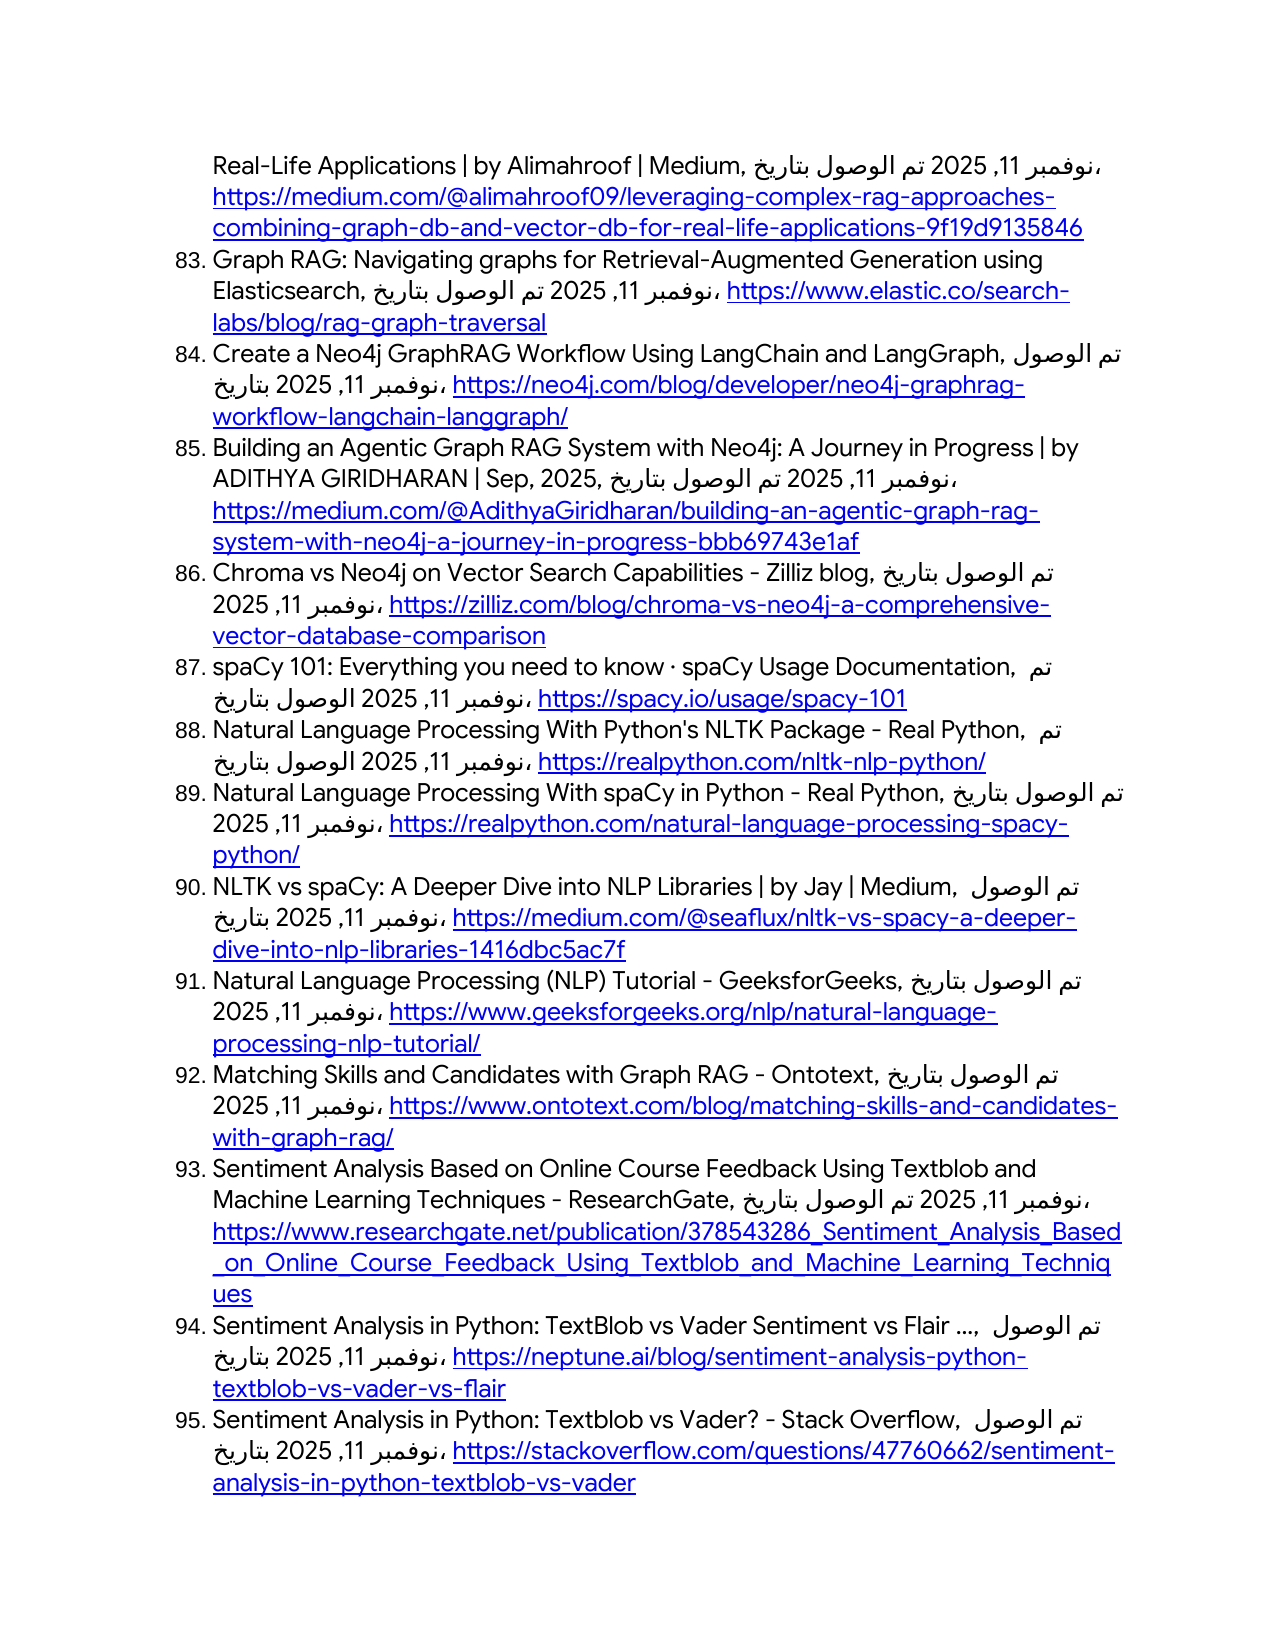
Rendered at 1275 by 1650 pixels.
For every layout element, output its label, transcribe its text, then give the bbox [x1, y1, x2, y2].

list Natural Language Processing (NLP) Tutorial - GeeksforGeeks, تم الوصول بتاريخ ‎نوفمبر 11, 2025، https://www.geeksforgeeks.org/nlp/natural-language-processing-nlp-tutorial/ [175, 965, 1125, 1059]
list Create a Neo4j GraphRAG Workflow Using LangChain and LangGraph, تم الوصول بتاريخ ‎نوفمبر 11, 2025، https://neo4j.com/blog/developer/neo4j-graphrag-workflow-langchain-langgraph/ [175, 338, 1125, 432]
list spaCy 101: Everything you need to know · spaCy Usage Documentation, تم الوصول بتاريخ ‎نوفمبر 11, 2025، https://spacy.io/usage/spacy-101 [175, 652, 1125, 714]
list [175, 150, 1125, 244]
list NLTK vs spaCy: A Deeper Dive into NLP Libraries | by Jay | Medium, تم الوصول بتاريخ ‎نوفمبر 11, 2025، https://medium.com/@seaflux/nltk-vs-spacy-a-deeper-dive-into-nlp-libraries-1416dbc5ac7f [175, 871, 1125, 965]
list Natural Language Processing With spaCy in Python - Real Python, تم الوصول بتاريخ ‎نوفمبر 11, 2025، https://realpython.com/natural-language-processing-spacy-python/ [175, 777, 1125, 871]
list Sentiment Analysis in Python: TextBlob vs Vader Sentiment vs Flair ..., تم الوصول بتاريخ ‎نوفمبر 11, 2025، https://neptune.ai/blog/sentiment-analysis-python-textblob-vs-vader-vs-flair [175, 1310, 1125, 1404]
list Matching Skills and Candidates with Graph RAG - Ontotext, تم الوصول بتاريخ ‎نوفمبر 11, 2025، https://www.ontotext.com/blog/matching-skills-and-candidates-with-graph-rag/ [175, 1059, 1125, 1153]
list Natural Language Processing With Python's NLTK Package - Real Python, تم الوصول بتاريخ ‎نوفمبر 11, 2025، https://realpython.com/nltk-nlp-python/ [175, 714, 1125, 777]
list Sentiment Analysis in Python: Textblob vs Vader? - Stack Overflow, تم الوصول بتاريخ ‎نوفمبر 11, 2025، https://stackoverflow.com/questions/47760662/sentiment-analysis-in-python-textblob-vs-vader [175, 1404, 1125, 1498]
list Sentiment Analysis Based on Online Course Feedback Using Textblob and Machine Learning Techniques - ResearchGate, تم الوصول بتاريخ ‎نوفمبر 11, 2025، https://www.researchgate.net/publication/378543286_Sentiment_Analysis_Based_on_Online_Course_Feedback_Using_Textblob_and_Machine_Learning_Techniques [175, 1153, 1125, 1310]
list Building an Agentic Graph RAG System with Neo4j: A Journey in Progress | by ADITHYA GIRIDHARAN | Sep, 2025, تم الوصول بتاريخ ‎نوفمبر 11, 2025، https://medium.com/@AdithyaGiridharan/building-an-agentic-graph-rag-system-with-neo4j-a-journey-in-progress-bbb69743e1af [175, 432, 1125, 558]
list Graph RAG: Navigating graphs for Retrieval-Augmented Generation using Elasticsearch, تم الوصول بتاريخ ‎نوفمبر 11, 2025، https://www.elastic.co/search-labs/blog/rag-graph-traversal [175, 244, 1125, 338]
list Chroma vs Neo4j on Vector Search Capabilities - Zilliz blog, تم الوصول بتاريخ ‎نوفمبر 11, 2025، https://zilliz.com/blog/chroma-vs-neo4j-a-comprehensive-vector-database-comparison [175, 558, 1125, 652]
